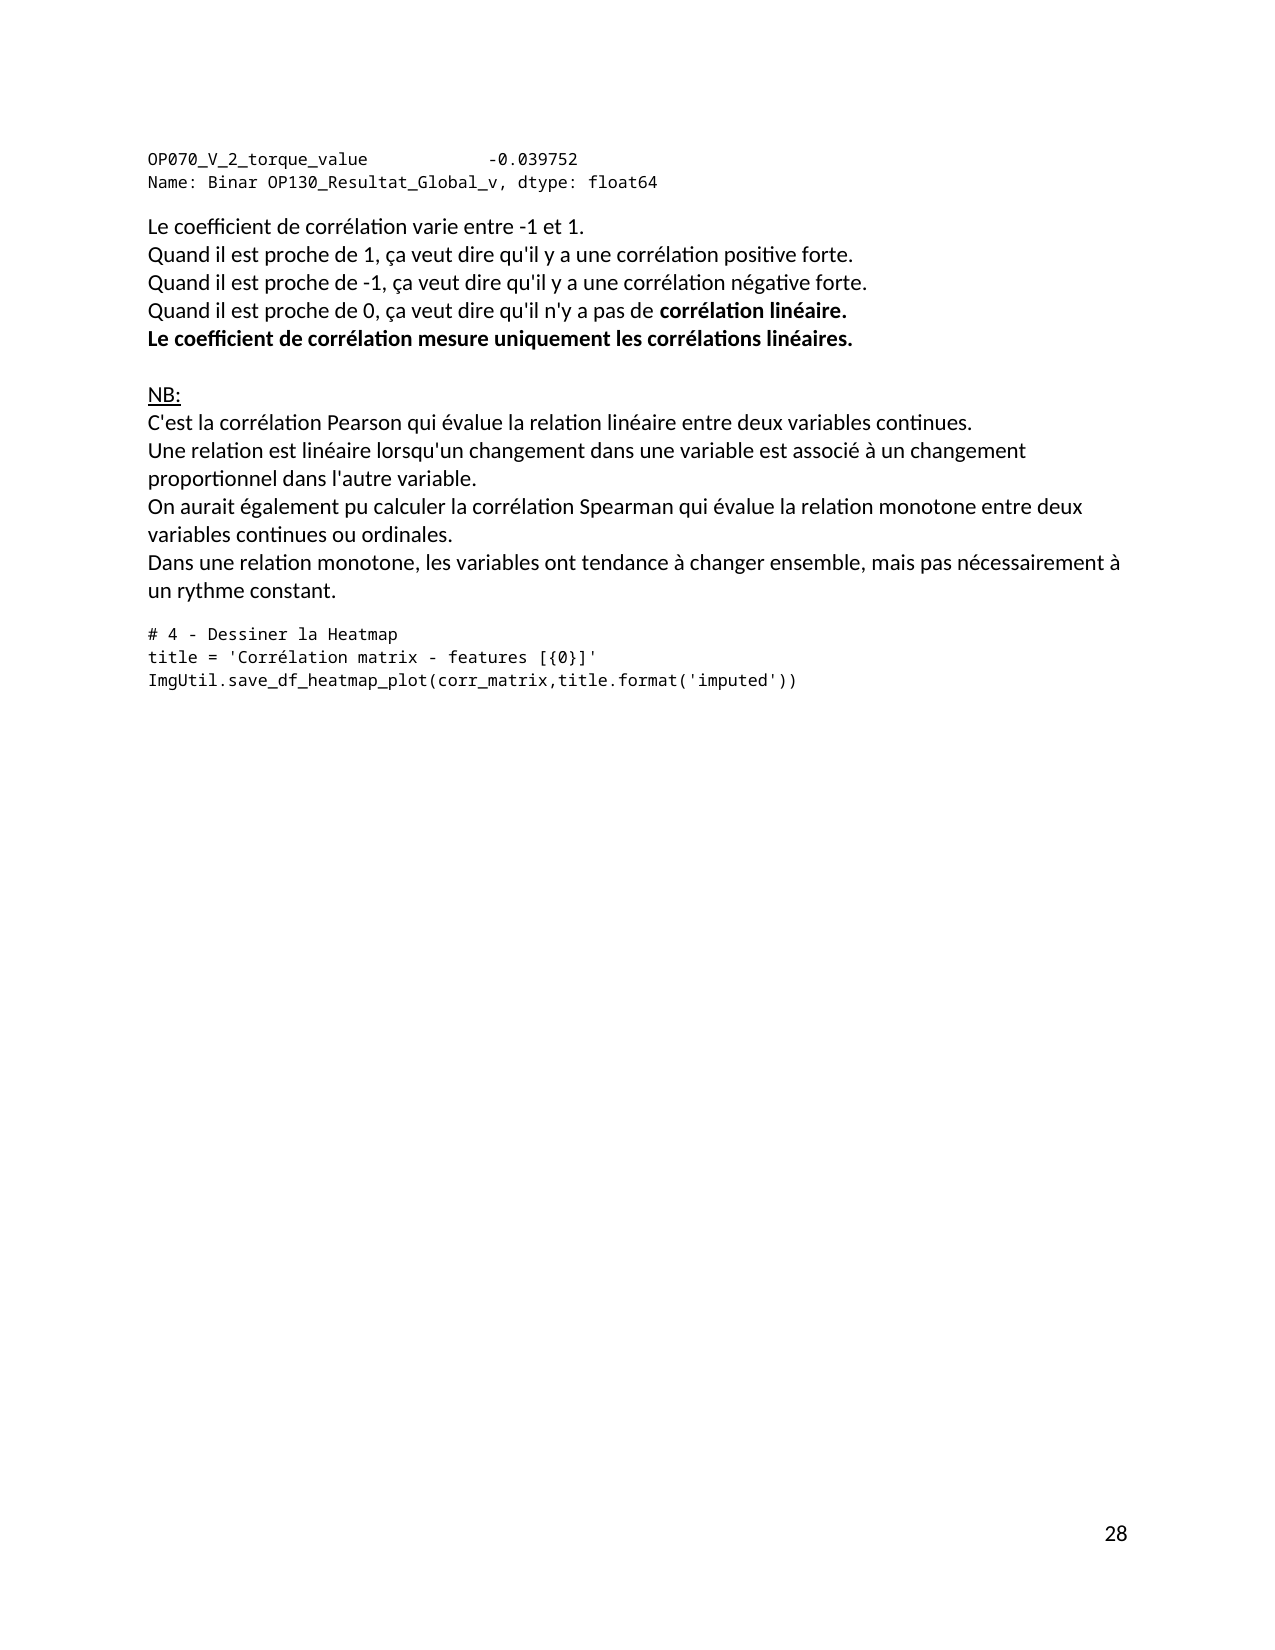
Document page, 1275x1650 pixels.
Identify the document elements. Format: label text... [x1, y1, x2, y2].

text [148, 148, 1127, 193]
text # 4 - Dessiner la Heatmap title = 'Corrélation matrix - features [{0}]' ImgUtil.save_df_heatmap_plot(corr_matrix,title.format('imputed')) [148, 623, 1127, 691]
text Le coefficient de corrélation varie entre -1 et 1. Quand il est proche de 1, ça veut dire qu'il y a une corrélation positive forte. Quand il est proche de -1, ça veut dire qu'il y a une corrélation négative forte. Quand il est proche de 0, ça veut dire qu'il n'y a pas de corrélation linéaire. Le coefficient de corrélation mesure uniquement les corrélations linéaires. NB: C'est la corrélation Pearson qui évalue la relation linéaire entre deux variables continues. Une relation est linéaire lorsqu'un changement dans une variable est associé à un changement proportionnel dans l'autre variable. On aurait également pu calculer la corrélation Spearman qui évalue la relation monotone entre deux variables continues ou ordinales. Dans une relation monotone, les variables ont tendance à changer ensemble, mais pas nécessairement à un rythme constant. [148, 212, 1127, 604]
